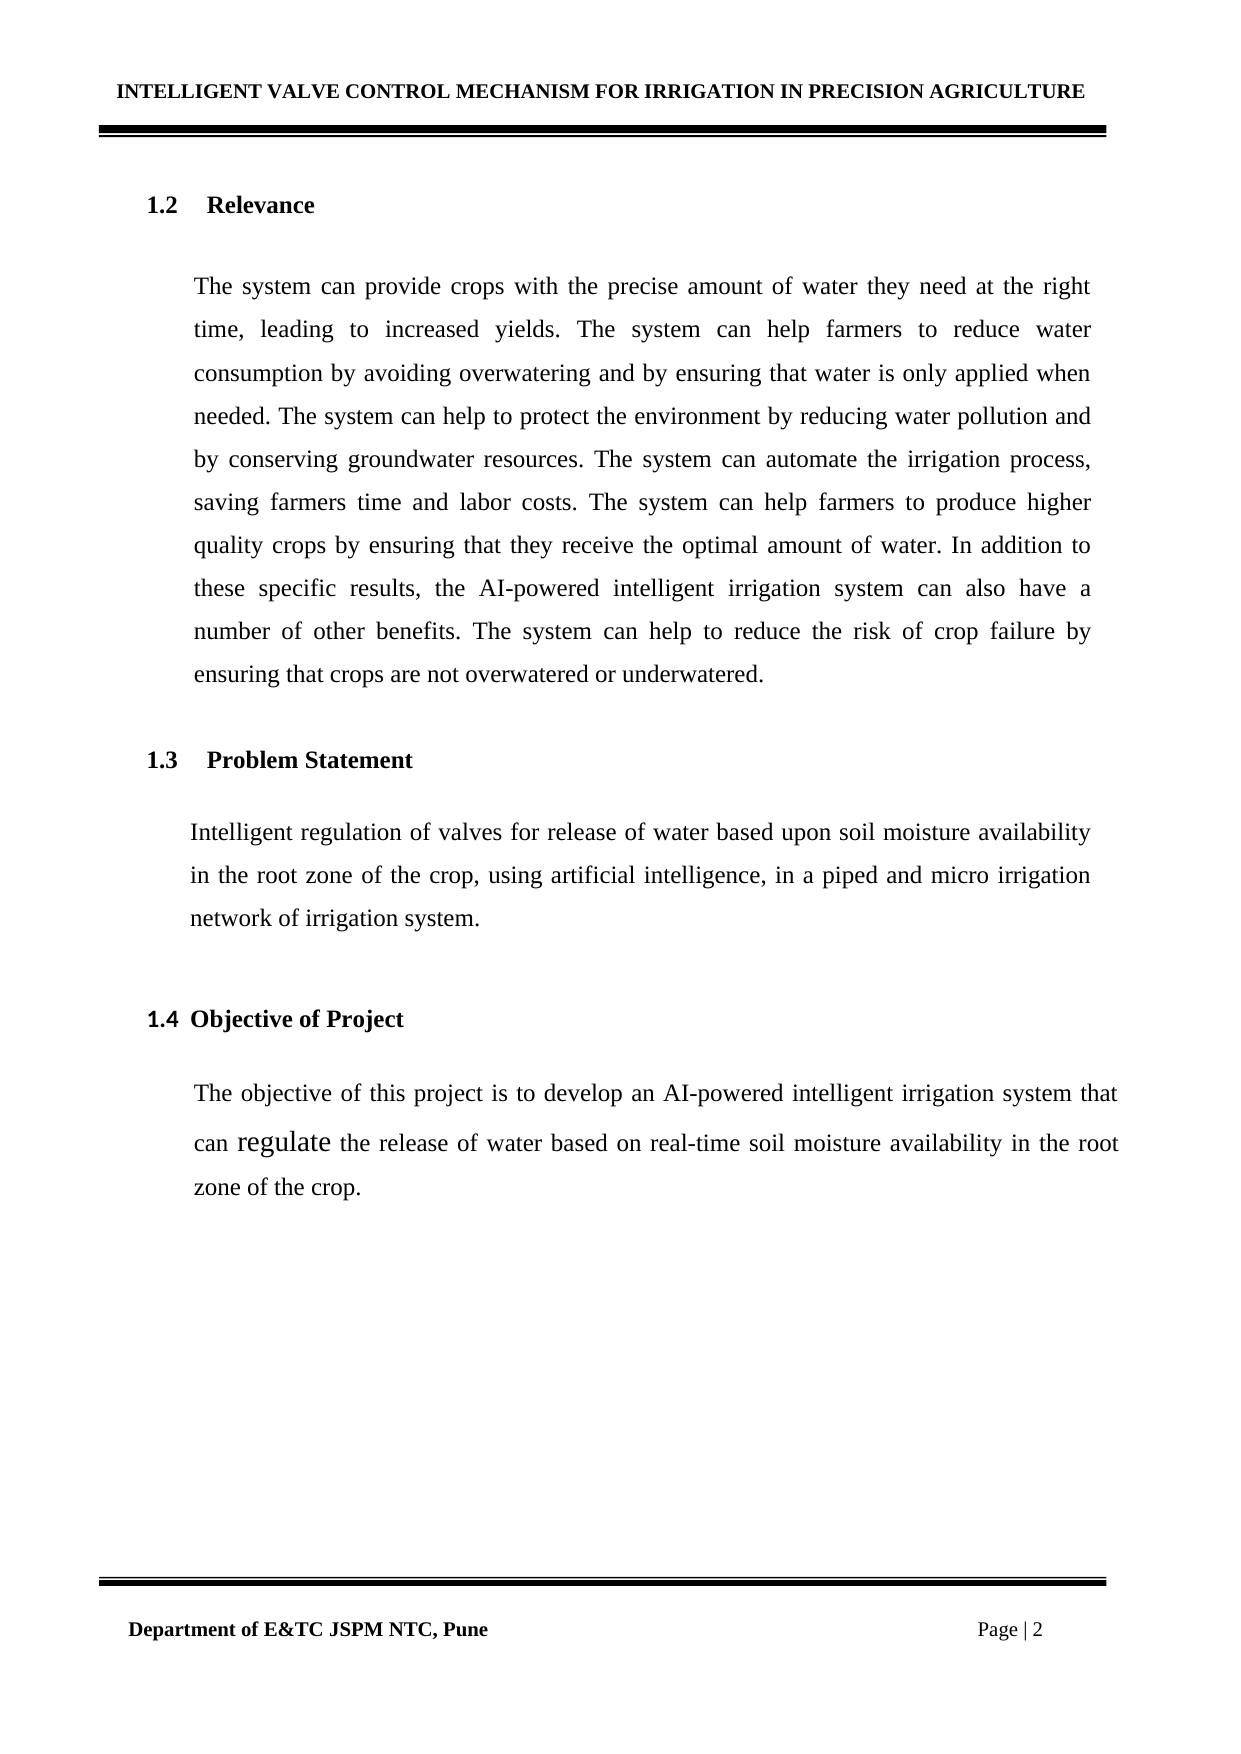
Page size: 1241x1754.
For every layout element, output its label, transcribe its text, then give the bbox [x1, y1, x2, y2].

list The objective of this project is to develop an AI-powered intelligent irrigation system that can regulate the release of water based on real-time soil moisture availability in the root zone of the crop. [193, 1078, 1119, 1201]
subtitle Objective of Project [146, 1004, 1119, 1034]
subtitle Problem Statement [146, 746, 1119, 774]
text Intelligent regulation of valves for release of water based upon soil moisture availability in the root zone of the crop, using artificial intelligence, in a piped and micro irrigation network of irrigation system. [190, 817, 1093, 932]
text The system can provide crops with the precise amount of water they need at the right time, leading to increased yields. The system can help farmers to reduce water consumption by avoiding overwatering and by ensuring that water is only applied when needed. The system can help to protect the environment by reducing water pollution and by conserving groundwater resources. The system can automate the irrigation process, saving farmers time and labor costs. The system can help farmers to produce higher quality crops by ensuring that they receive the optimal amount of water. In addition to these specific results, the AI-powered intelligent irrigation system can also have a number of other benefits. The system can help to reduce the risk of crop failure by ensuring that crops are not overwatered or underwatered. [194, 271, 1092, 688]
subtitle Relevance [146, 190, 1119, 219]
